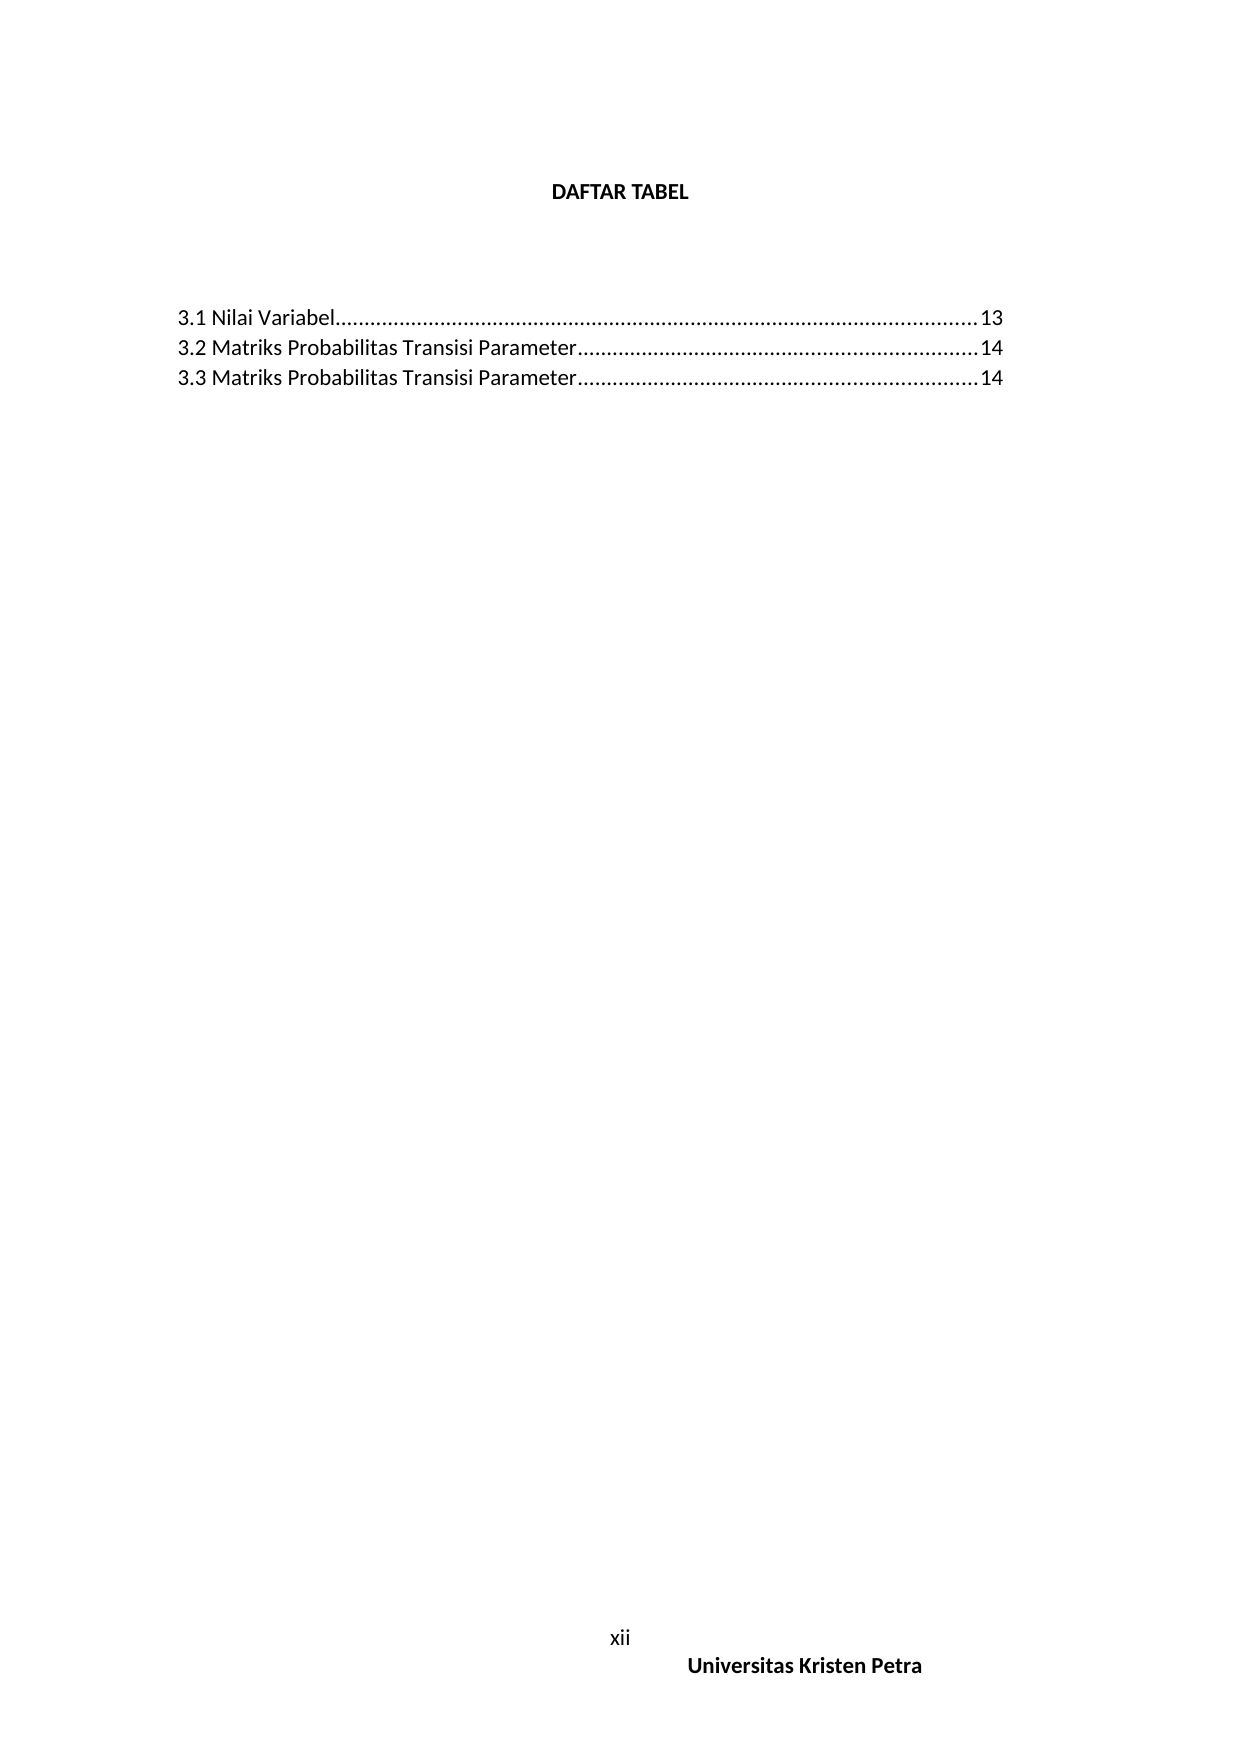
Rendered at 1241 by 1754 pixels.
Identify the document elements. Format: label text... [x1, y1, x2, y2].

text 3.1 Nilai Variabel 13 [177, 303, 1063, 331]
text 3.2 Matriks Probabilitas Transisi Parameter 14 [177, 333, 1063, 361]
text 3.3 Matriks Probabilitas Transisi Parameter 14 [177, 363, 1063, 392]
subtitle DAFTAR TABEL [177, 177, 1063, 205]
